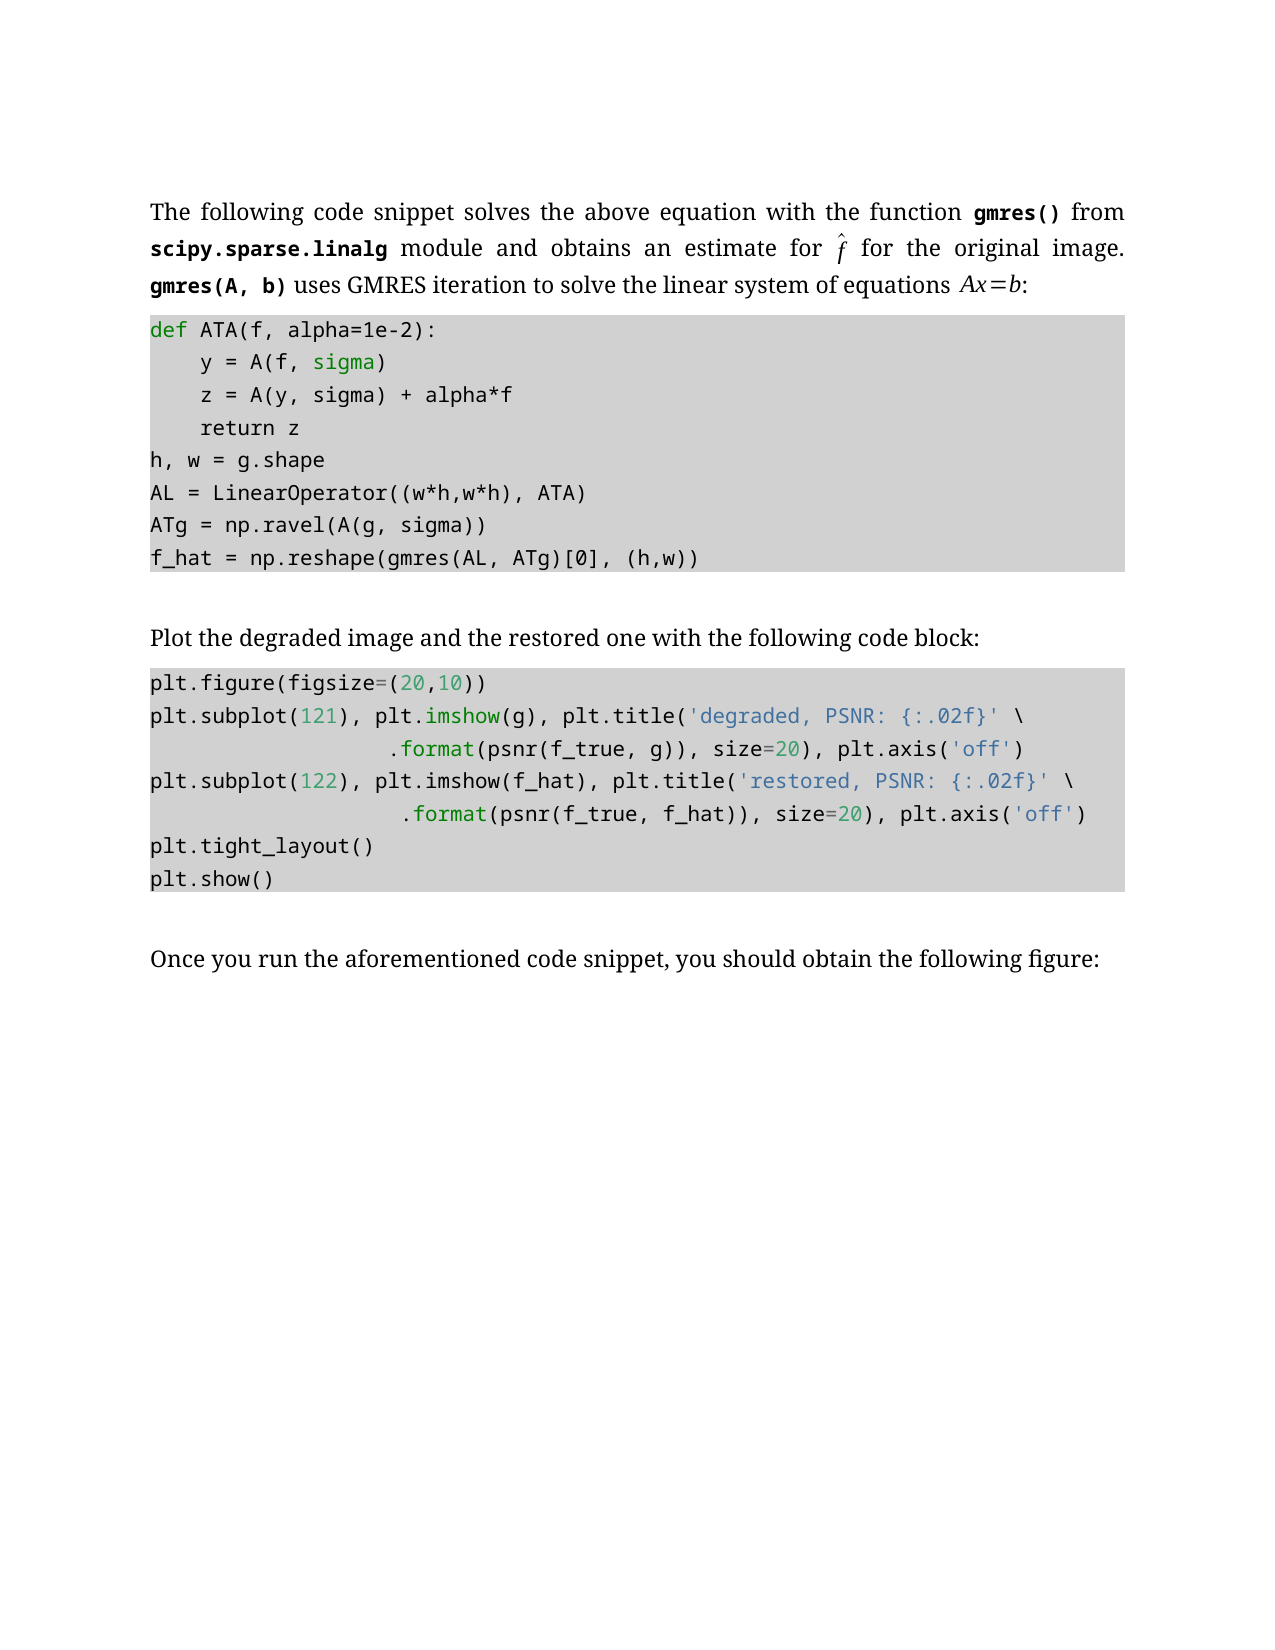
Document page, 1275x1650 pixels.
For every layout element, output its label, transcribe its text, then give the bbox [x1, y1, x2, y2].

text Plot the degraded image and the restored one with the following code block: [150, 622, 1125, 653]
text Once you run the aforementioned code snippet, you should obtain the following figure: [150, 943, 1125, 974]
text def ATA(f, alpha=1e-2): y = A(f, sigma) z = A(y, sigma) + alpha*f return z h, w = g.shape AL = LinearOperator((w*h,w*h), ATA) ATg = np.ravel(A(g, sigma)) f_hat = np.reshape(gmres(AL, ATg)[0], (h,w)) [150, 315, 1125, 572]
text The following code snippet solves the above equation with the function gmres() from scipy.sparse.linalg module and obtains an estimate for for the original image. gmres(A, b) uses GMRES iteration to solve the linear system of equations : [150, 196, 1125, 300]
text plt.figure(figsize=(20,10)) plt.subplot(121), plt.imshow(g), plt.title('degraded, PSNR: {:.02f}' \ .format(psnr(f_true, g)), size=20), plt.axis('off') plt.subplot(122), plt.imshow(f_hat), plt.title('restored, PSNR: {:.02f}' \ .format(psnr(f_true, f_hat)), size=20), plt.axis('off') plt.tight_layout() plt.show() [150, 668, 1125, 892]
